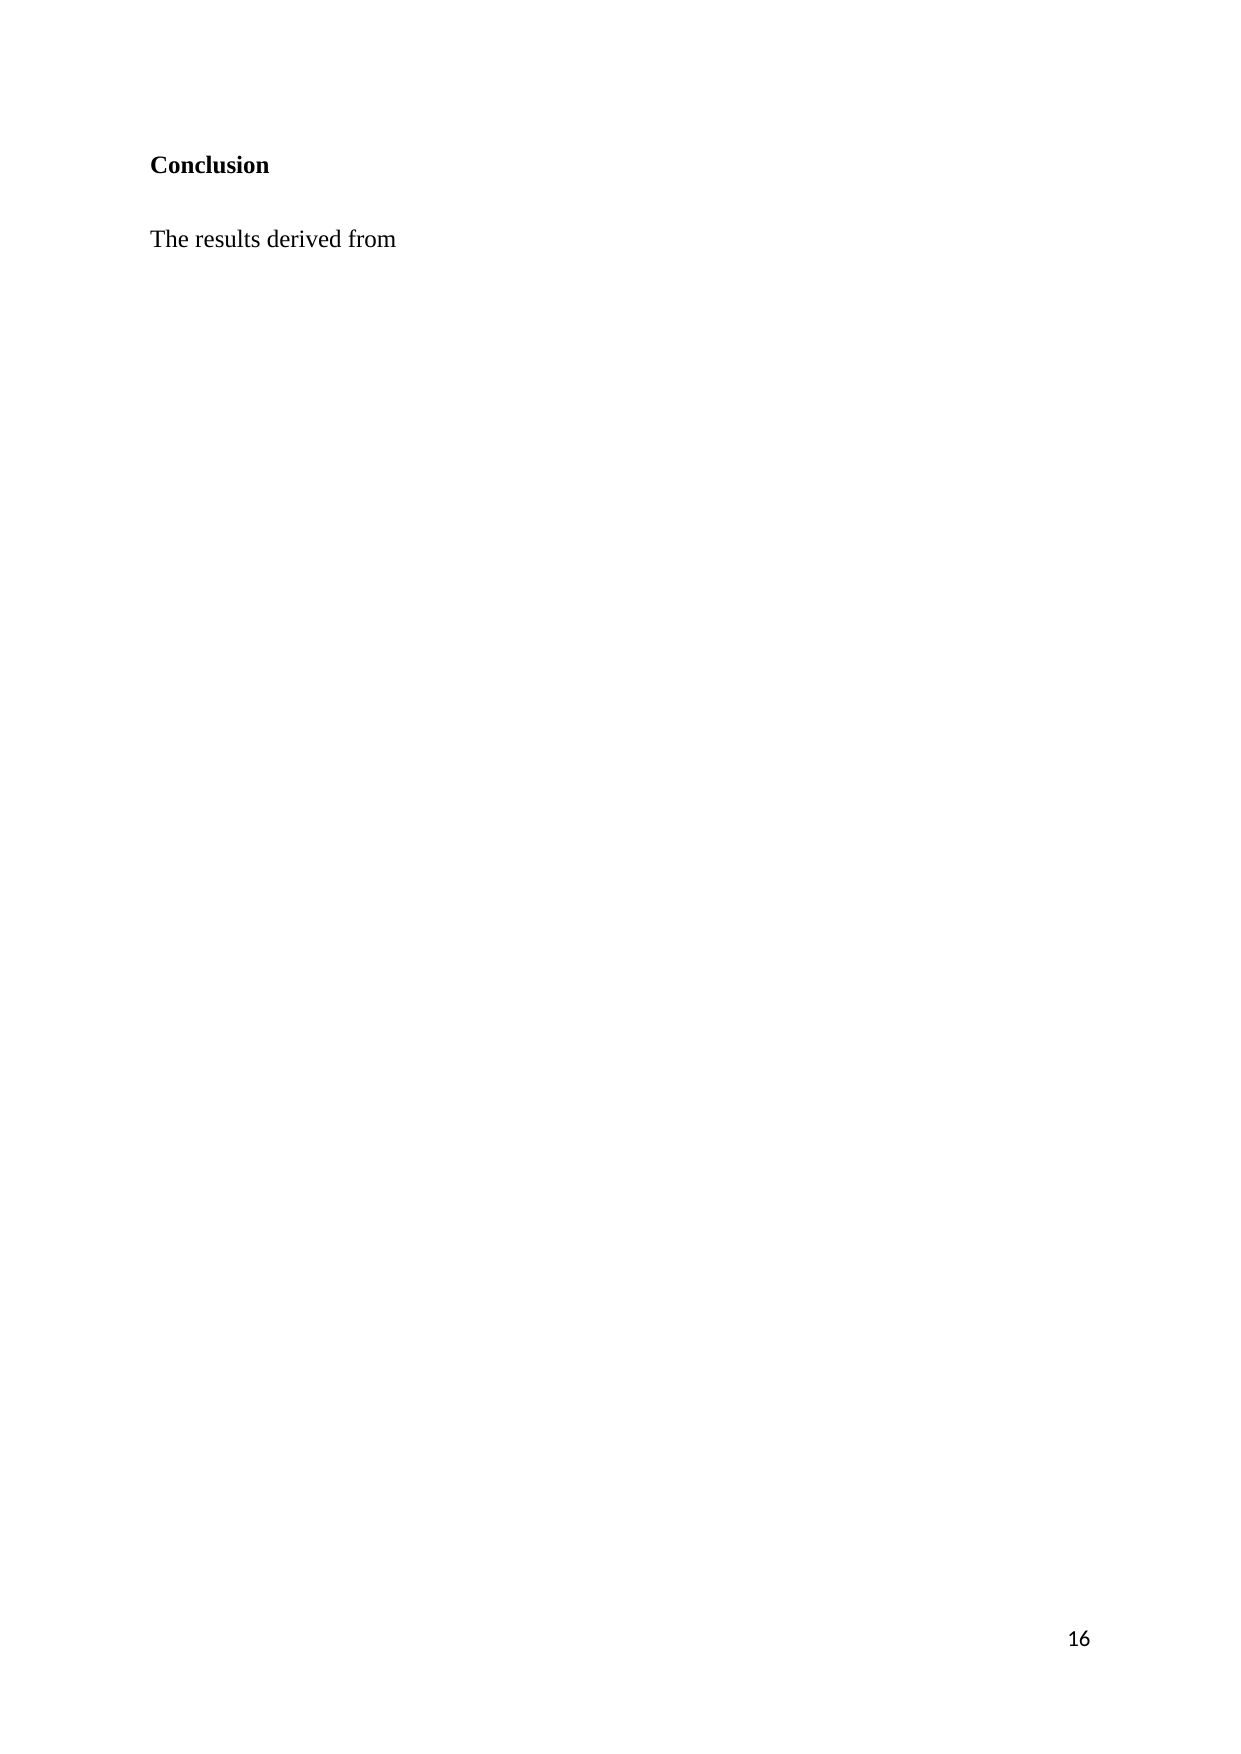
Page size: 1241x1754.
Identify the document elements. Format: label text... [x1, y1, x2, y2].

text The results derived from [150, 224, 1090, 253]
text Conclusion [150, 150, 1090, 179]
